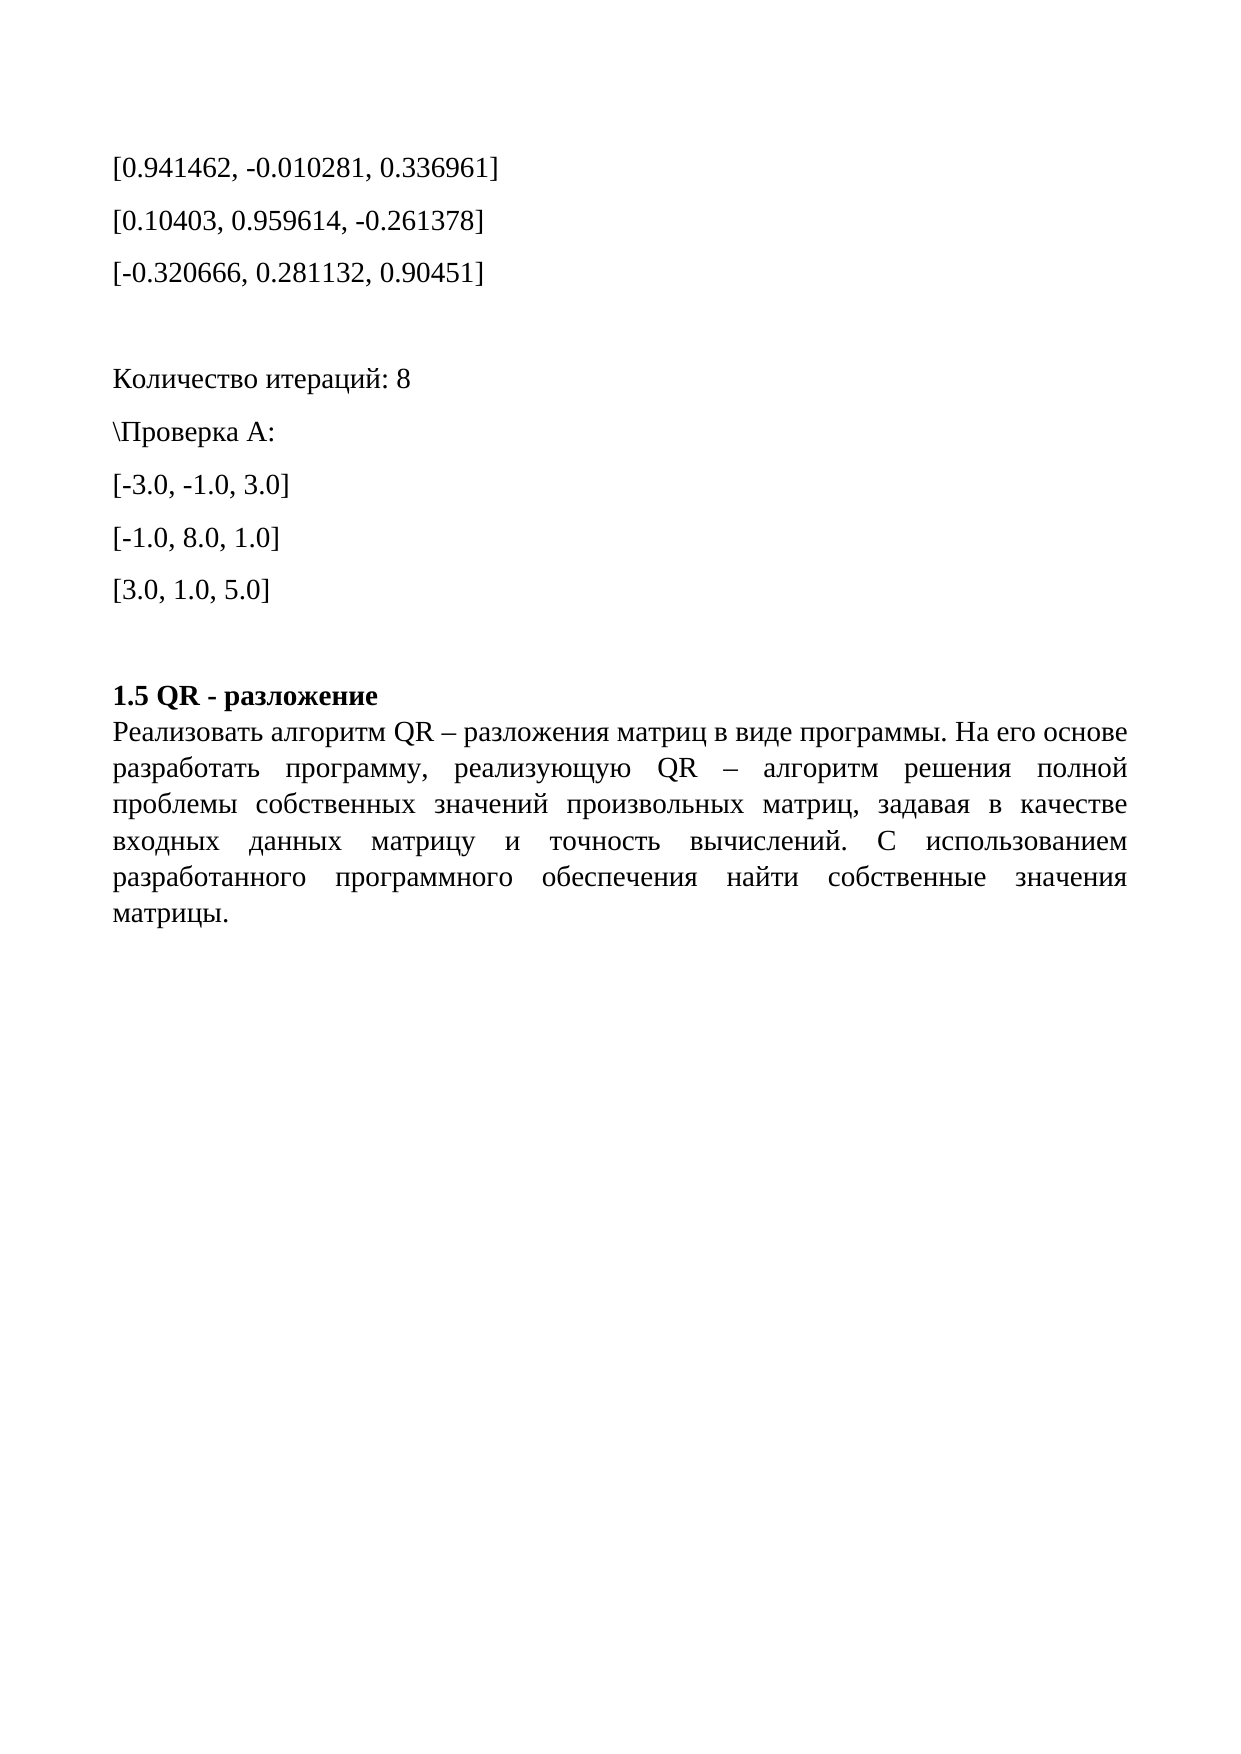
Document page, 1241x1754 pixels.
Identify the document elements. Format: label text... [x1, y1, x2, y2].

text [0.941462, -0.010281, 0.336961] [112, 150, 1128, 183]
text [3.0, 1.0, 5.0] [112, 572, 1128, 606]
text \Проверка A: [112, 414, 1128, 448]
text [-1.0, 8.0, 1.0] [112, 520, 1128, 553]
text [-0.320666, 0.281132, 0.90451] [112, 256, 1128, 289]
subtitle 1.5 QR - разложение [112, 678, 1128, 712]
text [0.10403, 0.959614, -0.261378] [112, 203, 1128, 236]
text [-3.0, -1.0, 3.0] [112, 467, 1128, 500]
text Количество итераций: 8 [112, 361, 1128, 395]
text Реализовать алгоритм QR – разложения матриц в виде программы. На его основе разработать программу, реализующую QR – алгоритм решения полной проблемы собственных значений произвольных матриц, задавая в качестве входных данных матрицу и точность вычислений. С использованием разработанного программного обеспечения найти собственные значения матрицы. [112, 714, 1128, 928]
